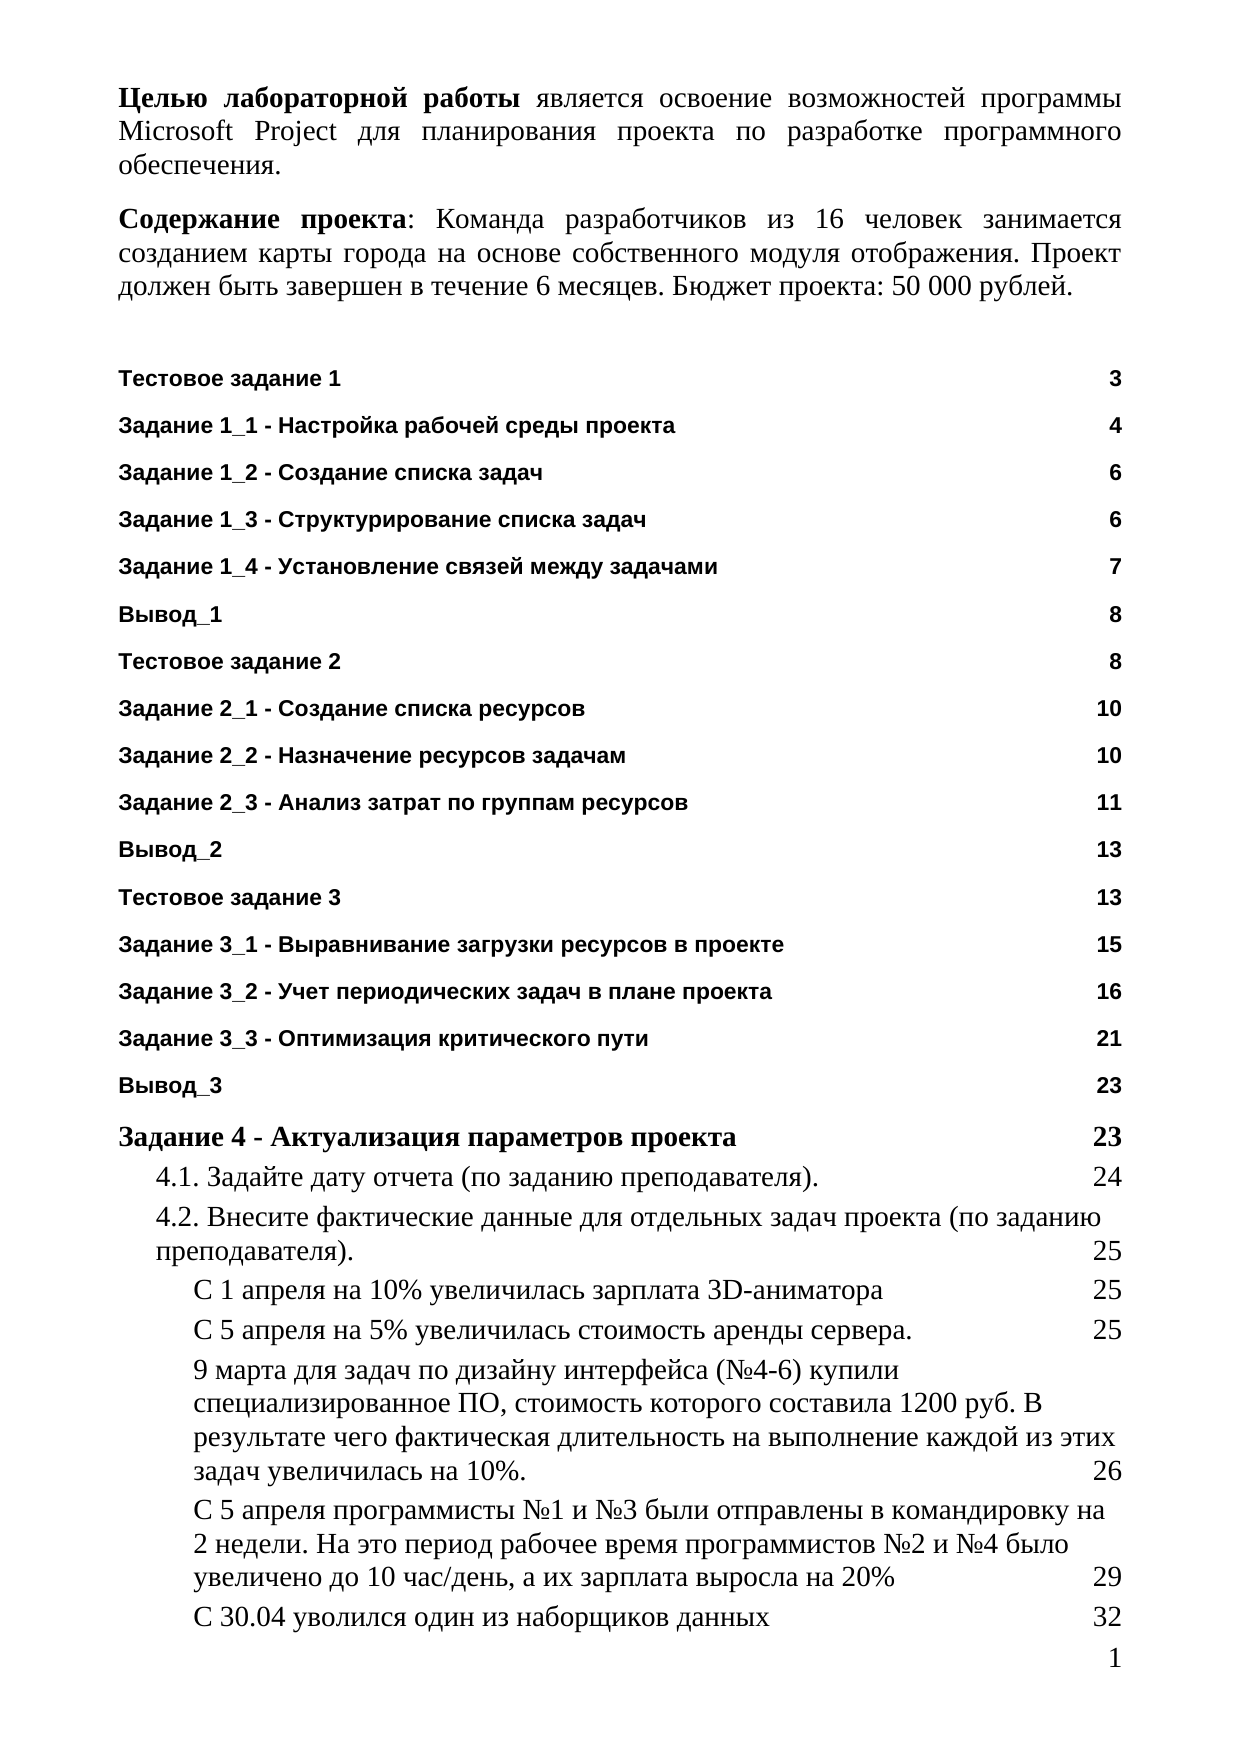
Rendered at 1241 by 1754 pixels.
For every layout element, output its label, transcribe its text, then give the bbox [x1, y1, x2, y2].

text Содержание проекта: Команда разработчиков из 16 человек занимается созданием карты города на основе собственного модуля отображения. Проект должен быть завершен в течение 6 месяцев. Бюджет проекта: 50 000 рублей. [118, 201, 1122, 302]
text Целью лабораторной работы является освоение возможностей программы Microsoft Project для планирования проекта по разработке программного обеспечения. [118, 80, 1122, 180]
